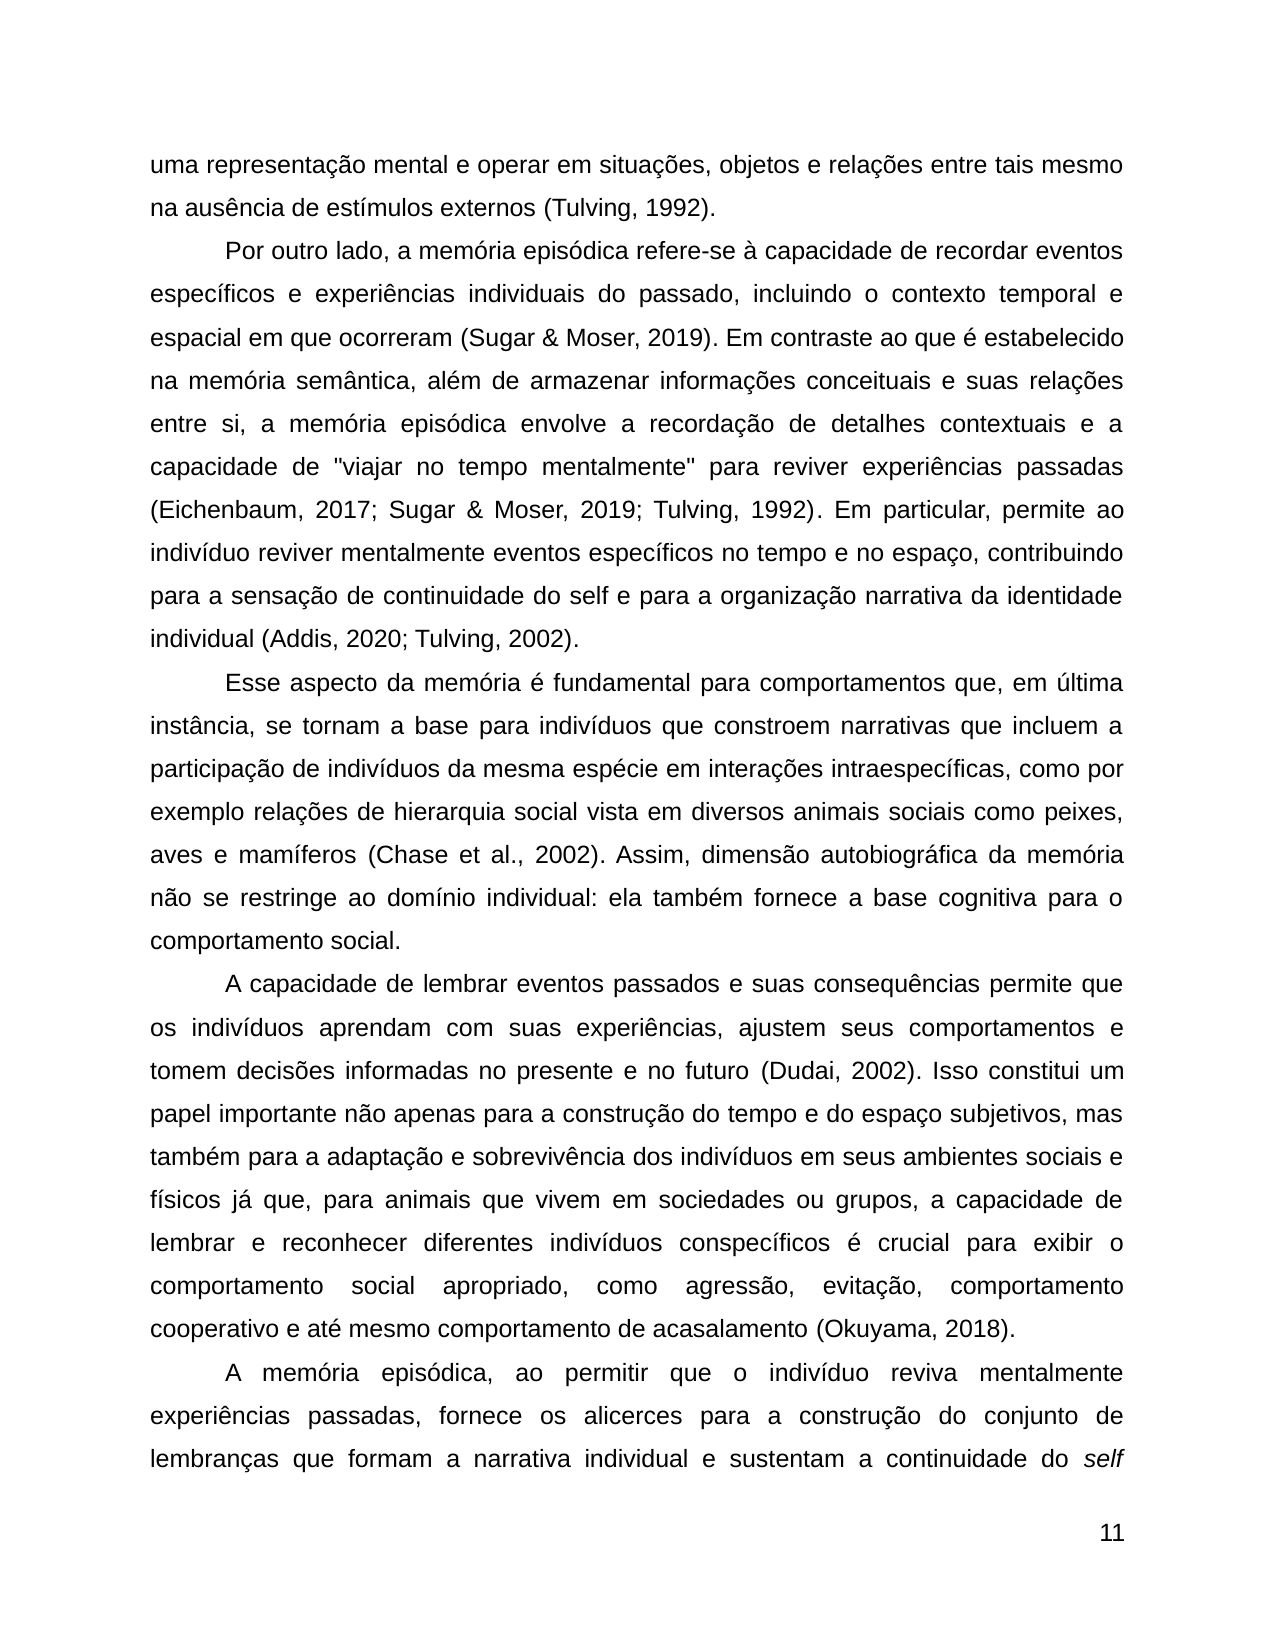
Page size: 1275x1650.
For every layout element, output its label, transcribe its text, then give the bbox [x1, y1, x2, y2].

text A capacidade de lembrar eventos passados e suas consequências permite que os indivíduos aprendam com suas experiências, ajustem seus comportamentos e tomem decisões informadas no presente e no futuro (Dudai, 2002). Isso constitui um papel importante não apenas para a construção do tempo e do espaço subjetivos, mas também para a adaptação e sobrevivência dos indivíduos em seus ambientes sociais e físicos já que, para animais que vivem em sociedades ou grupos, a capacidade de lembrar e reconhecer diferentes indivíduos conspecíficos é crucial para exibir o comportamento social apropriado, como agressão, evitação, comportamento cooperativo e até mesmo comportamento de acasalamento (Okuyama, 2018). [150, 969, 1125, 1343]
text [150, 150, 1125, 222]
text Por outro lado, a memória episódica refere-se à capacidade de recordar eventos específicos e experiências individuais do passado, incluindo o contexto temporal e espacial em que ocorreram (Sugar & Moser, 2019). Em contraste ao que é estabelecido na memória semântica, além de armazenar informações conceituais e suas relações entre si, a memória episódica envolve a recordação de detalhes contextuais e a capacidade de "viajar no tempo mentalmente" para reviver experiências passadas (Eichenbaum, 2017; Sugar & Moser, 2019; Tulving, 1992). Em particular, permite ao indivíduo reviver mentalmente eventos específicos no tempo e no espaço, contribuindo para a sensação de continuidade do self e para a organização narrativa da identidade individual (Addis, 2020; Tulving, 2002). [150, 236, 1125, 653]
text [150, 1357, 1125, 1472]
text Esse aspecto da memória é fundamental para comportamentos que, em última instância, se tornam a base para indivíduos que constroem narrativas que incluem a participação de indivíduos da mesma espécie em interações intraespecíficas, como por exemplo relações de hierarquia social vista em diversos animais sociais como peixes, aves e mamíferos (Chase et al., 2002). Assim, dimensão autobiográfica da memória não se restringe ao domínio individual: ela também fornece a base cognitiva para o comportamento social. [150, 667, 1125, 955]
